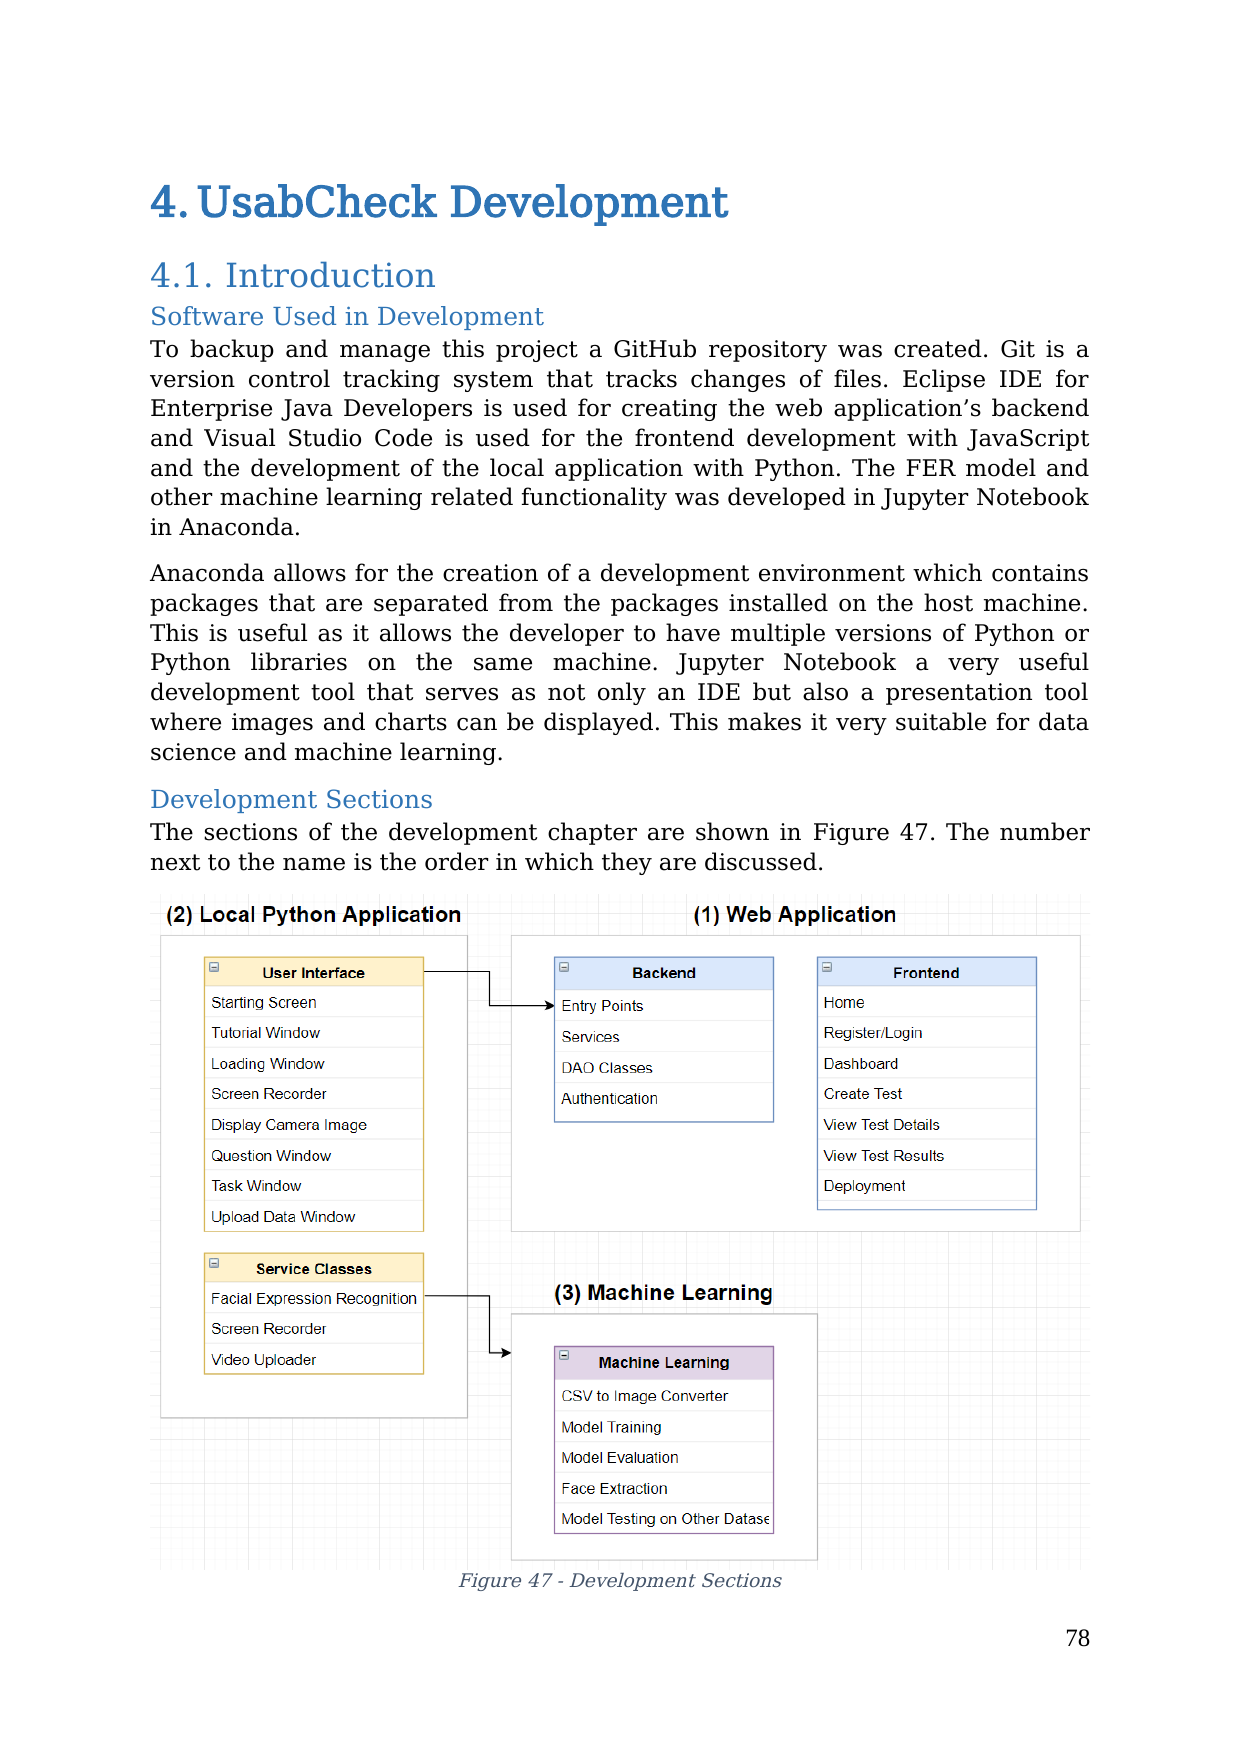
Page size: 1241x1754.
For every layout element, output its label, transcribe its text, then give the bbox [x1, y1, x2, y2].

subtitle Development Sections [150, 783, 1090, 813]
picture [150, 894, 1091, 1570]
subtitle Introduction [150, 254, 1090, 294]
text Anaconda allows for the creation of a development environment which contains packages that are separated from the packages installed on the host machine. This is useful as it allows the developer to have multiple versions of Python or Python libraries on the same machine. Jupyter Notebook a very useful development tool that serves as not only an IDE but also a presentation tool where images and charts can be displayed. This makes it very suitable for data science and machine learning. [150, 559, 1090, 765]
text The sections of the development chapter are shown in Figure 47. The number next to the name is the order in which they are discussed. [150, 818, 1090, 875]
text Figure 47 - Development Sections [150, 1570, 1090, 1592]
text To backup and manage this project a GitHub repository was created. Git is a version control tracking system that tracks changes of files. Eclipse IDE for Enterprise Java Developers is used for creating the web application’s backend and Visual Studio Code is used for the frontend development with JavaScript and the development of the local application with Python. The FER model and other machine learning related functionality was developed in Jupyter Notebook in Anaconda. [150, 334, 1090, 540]
subtitle UsabCheck Development [150, 175, 1090, 225]
subtitle Software Used in Development [150, 300, 1090, 330]
